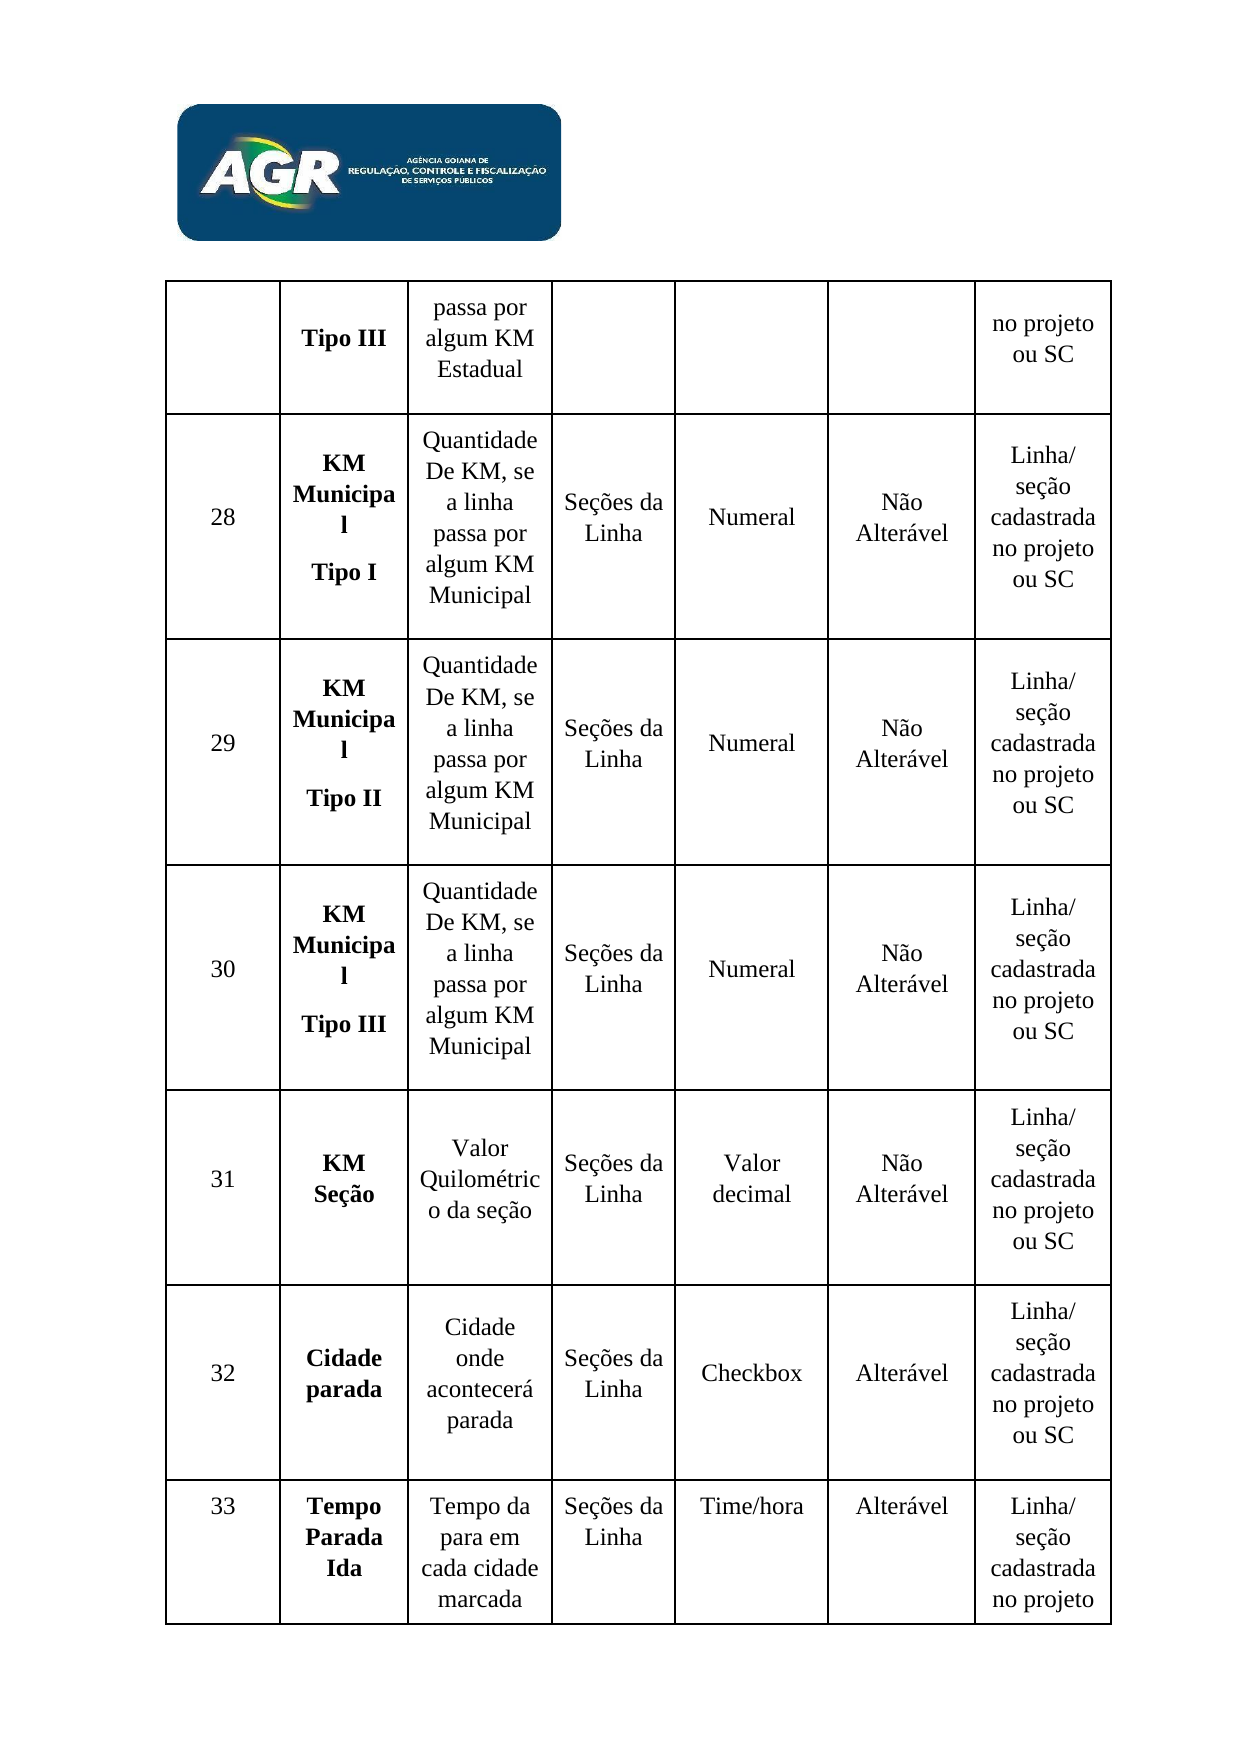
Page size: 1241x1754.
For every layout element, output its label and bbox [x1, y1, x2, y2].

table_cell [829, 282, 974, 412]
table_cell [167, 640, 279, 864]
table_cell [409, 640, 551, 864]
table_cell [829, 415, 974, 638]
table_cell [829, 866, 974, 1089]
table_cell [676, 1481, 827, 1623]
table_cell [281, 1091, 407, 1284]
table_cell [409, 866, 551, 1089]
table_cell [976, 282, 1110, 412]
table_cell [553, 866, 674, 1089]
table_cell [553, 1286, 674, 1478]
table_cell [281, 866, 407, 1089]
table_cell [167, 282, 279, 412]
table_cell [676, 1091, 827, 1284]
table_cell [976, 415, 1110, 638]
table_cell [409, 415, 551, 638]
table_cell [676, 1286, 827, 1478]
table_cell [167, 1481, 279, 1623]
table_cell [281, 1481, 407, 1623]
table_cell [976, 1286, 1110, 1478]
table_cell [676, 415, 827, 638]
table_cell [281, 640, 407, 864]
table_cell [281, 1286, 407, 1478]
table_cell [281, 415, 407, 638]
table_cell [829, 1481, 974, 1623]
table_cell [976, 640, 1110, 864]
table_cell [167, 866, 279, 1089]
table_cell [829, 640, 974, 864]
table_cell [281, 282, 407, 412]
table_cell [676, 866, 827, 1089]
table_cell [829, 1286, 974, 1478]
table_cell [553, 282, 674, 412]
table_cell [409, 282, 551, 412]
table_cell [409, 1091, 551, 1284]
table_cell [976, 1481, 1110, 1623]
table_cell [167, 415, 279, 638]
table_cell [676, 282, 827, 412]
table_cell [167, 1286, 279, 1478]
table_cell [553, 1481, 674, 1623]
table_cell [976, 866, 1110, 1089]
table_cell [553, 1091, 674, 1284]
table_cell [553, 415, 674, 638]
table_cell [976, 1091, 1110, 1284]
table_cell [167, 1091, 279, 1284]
picture [177, 104, 562, 241]
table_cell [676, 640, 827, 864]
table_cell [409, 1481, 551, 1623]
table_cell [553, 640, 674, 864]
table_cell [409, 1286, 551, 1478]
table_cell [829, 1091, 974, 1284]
